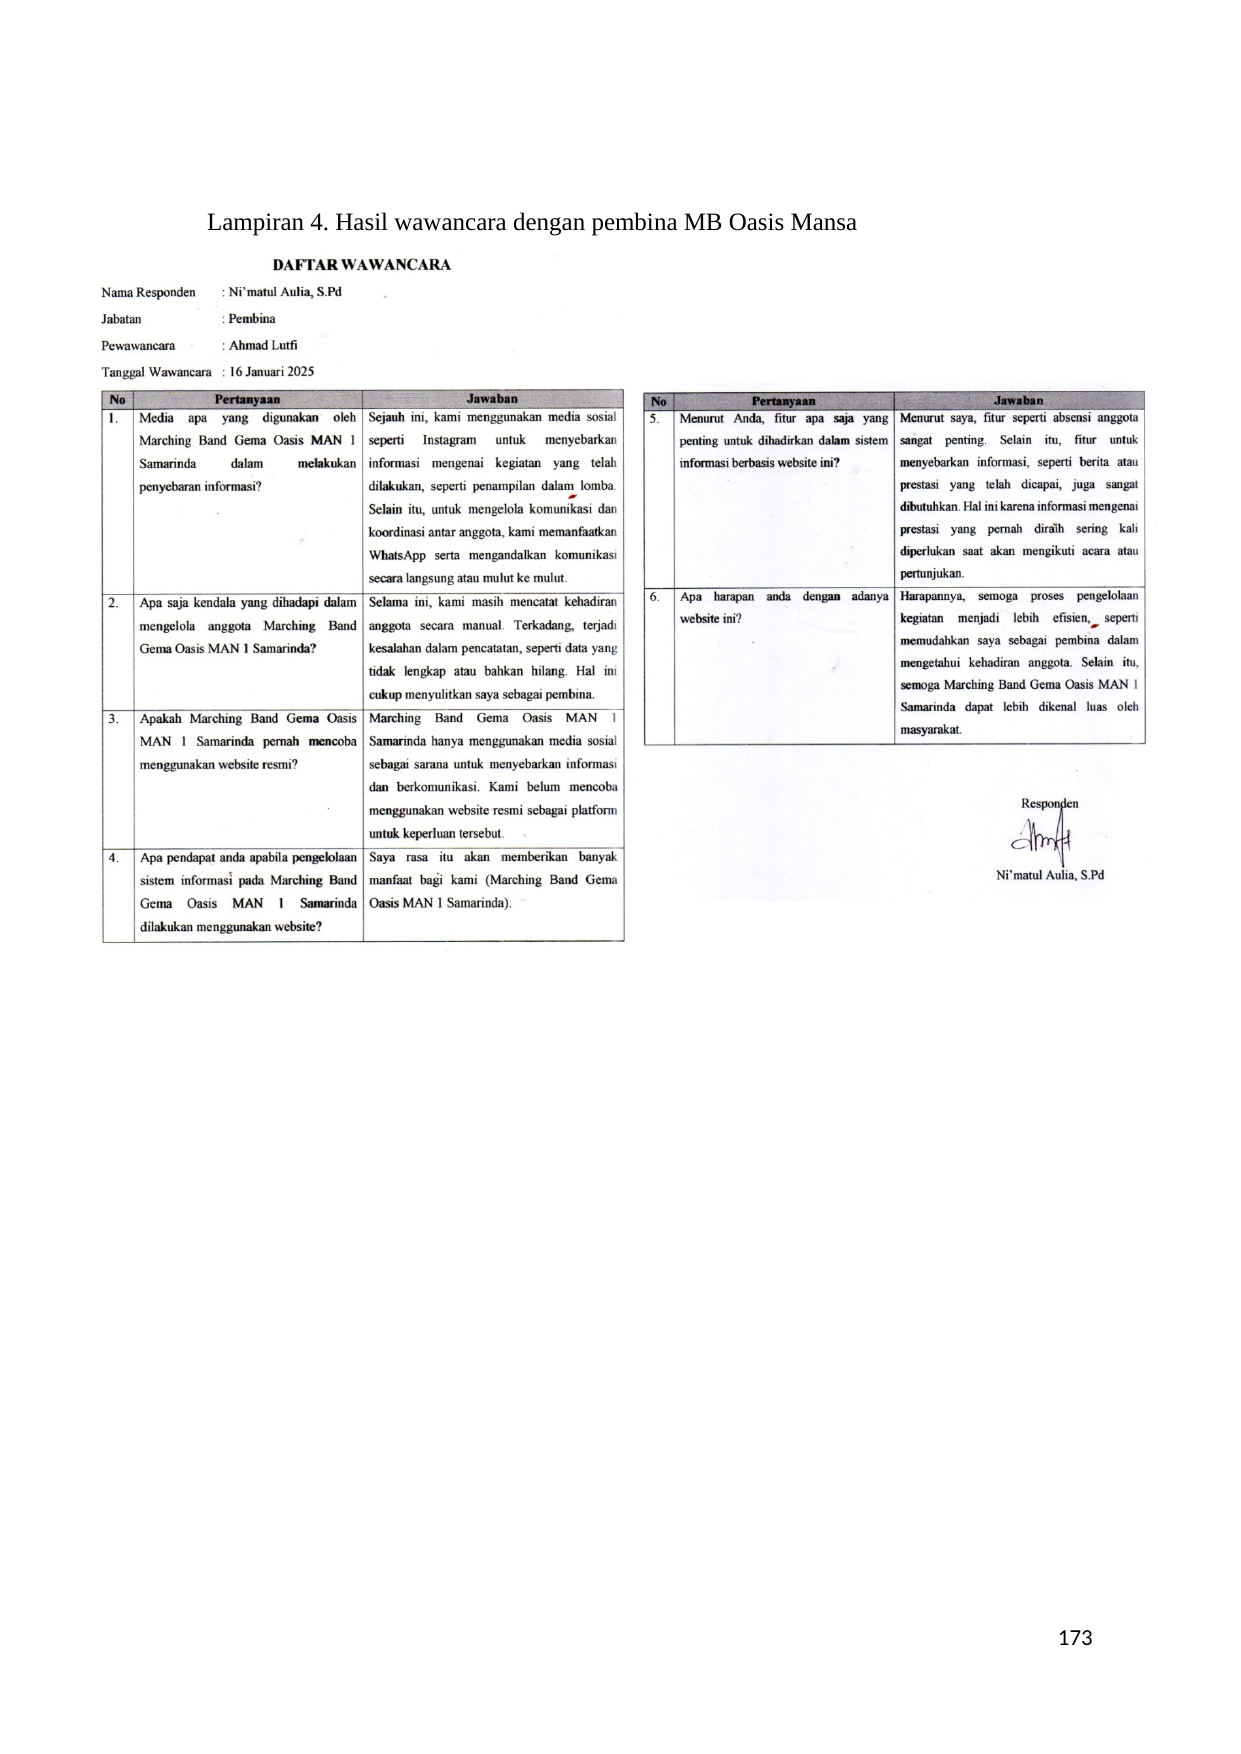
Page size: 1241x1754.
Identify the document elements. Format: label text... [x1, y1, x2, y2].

subtitle Lampiran 4. Hasil wawancara dengan pembina MB Oasis Mansa [207, 207, 1092, 236]
picture [88, 250, 1157, 952]
